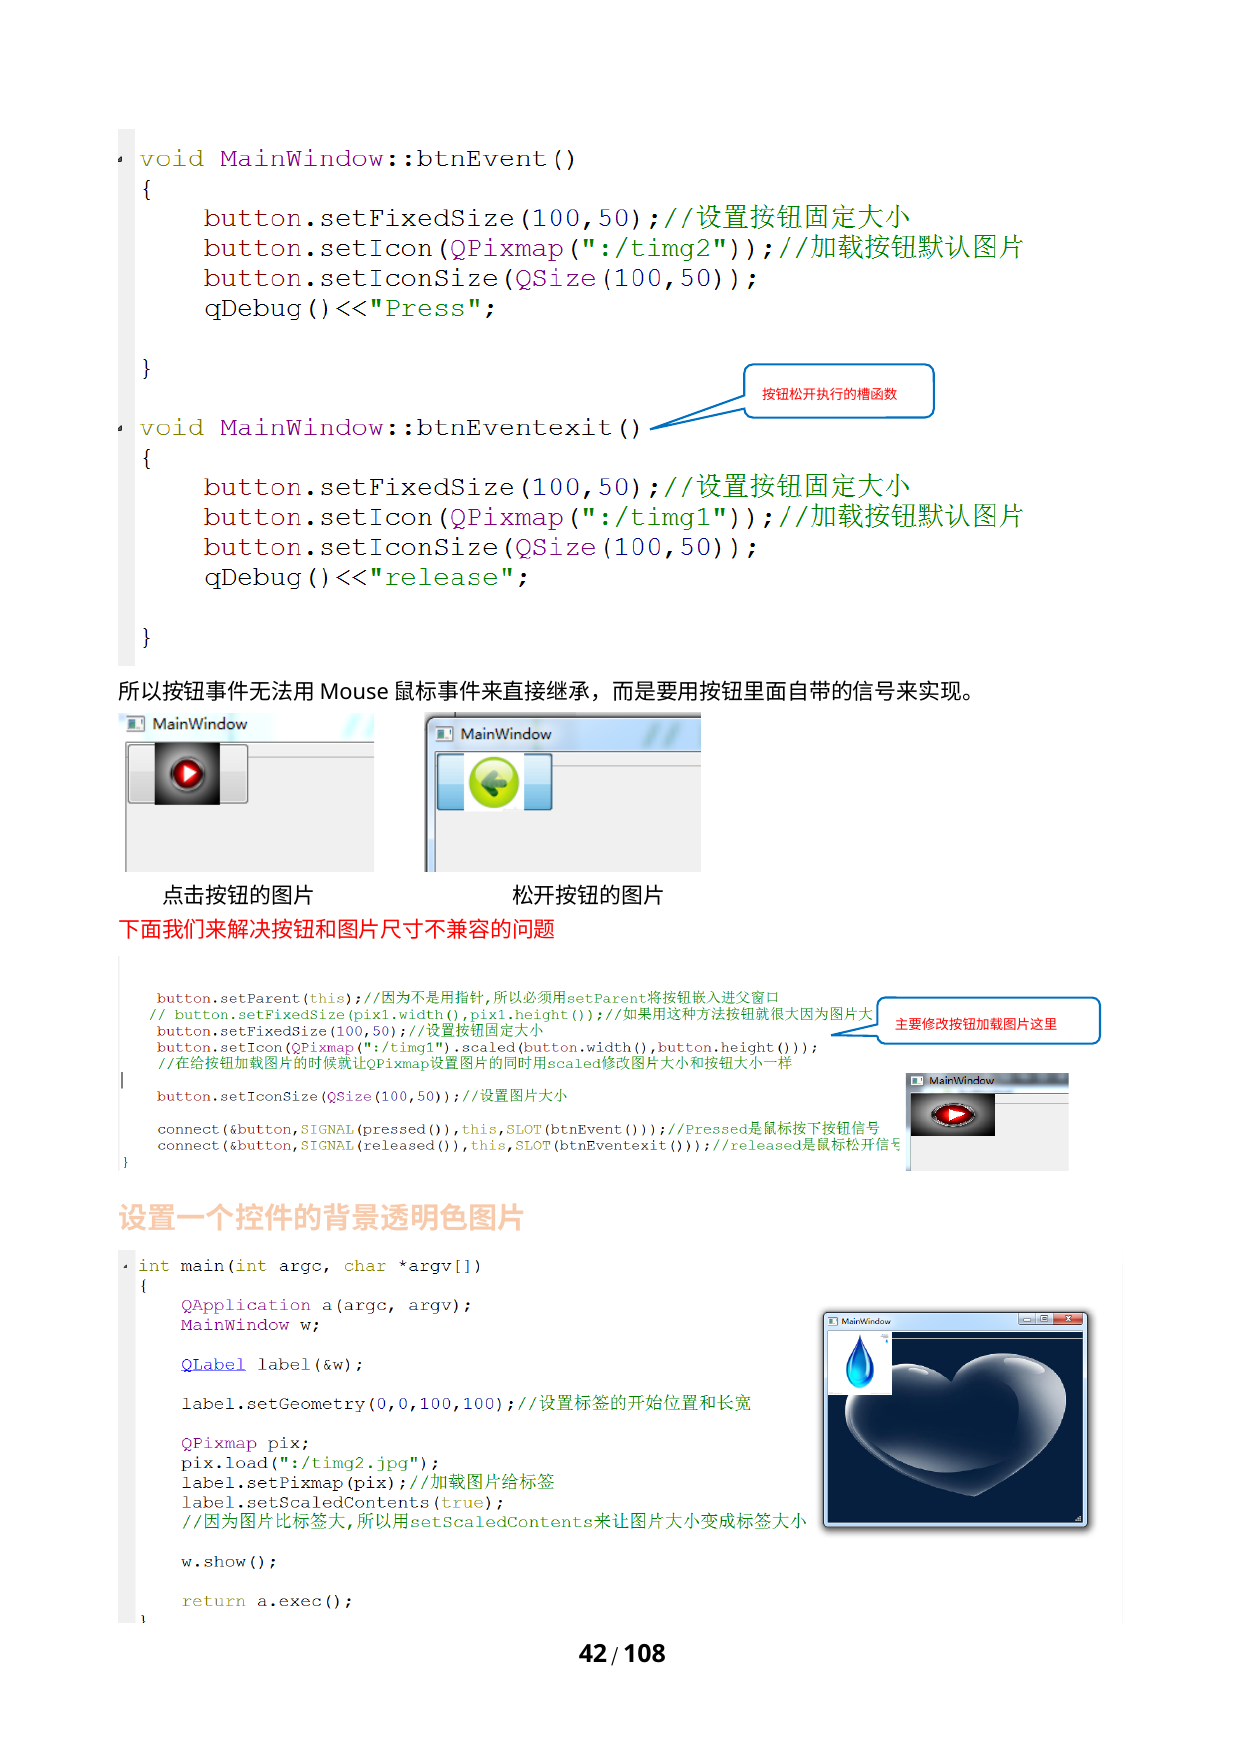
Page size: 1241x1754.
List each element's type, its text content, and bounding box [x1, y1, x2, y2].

picture [846, 999, 900, 1042]
picture [424, 712, 701, 872]
picture [118, 713, 375, 872]
picture [118, 956, 900, 1171]
text 下面我们来解决按钮和图片尺寸不兼容的问题 [118, 911, 1122, 944]
picture [905, 1073, 1069, 1171]
text 设置一个控件的背景透明色图片 [118, 1182, 1122, 1250]
text 点击按钮的图片 松开按钮的图片 [118, 877, 1122, 911]
picture [118, 129, 1123, 666]
text 所以按钮事件无法用Mouse鼠标事件来直接继承，而是要用按钮里面自带的信号来实现。 [118, 673, 1122, 707]
picture [118, 1250, 1123, 1623]
